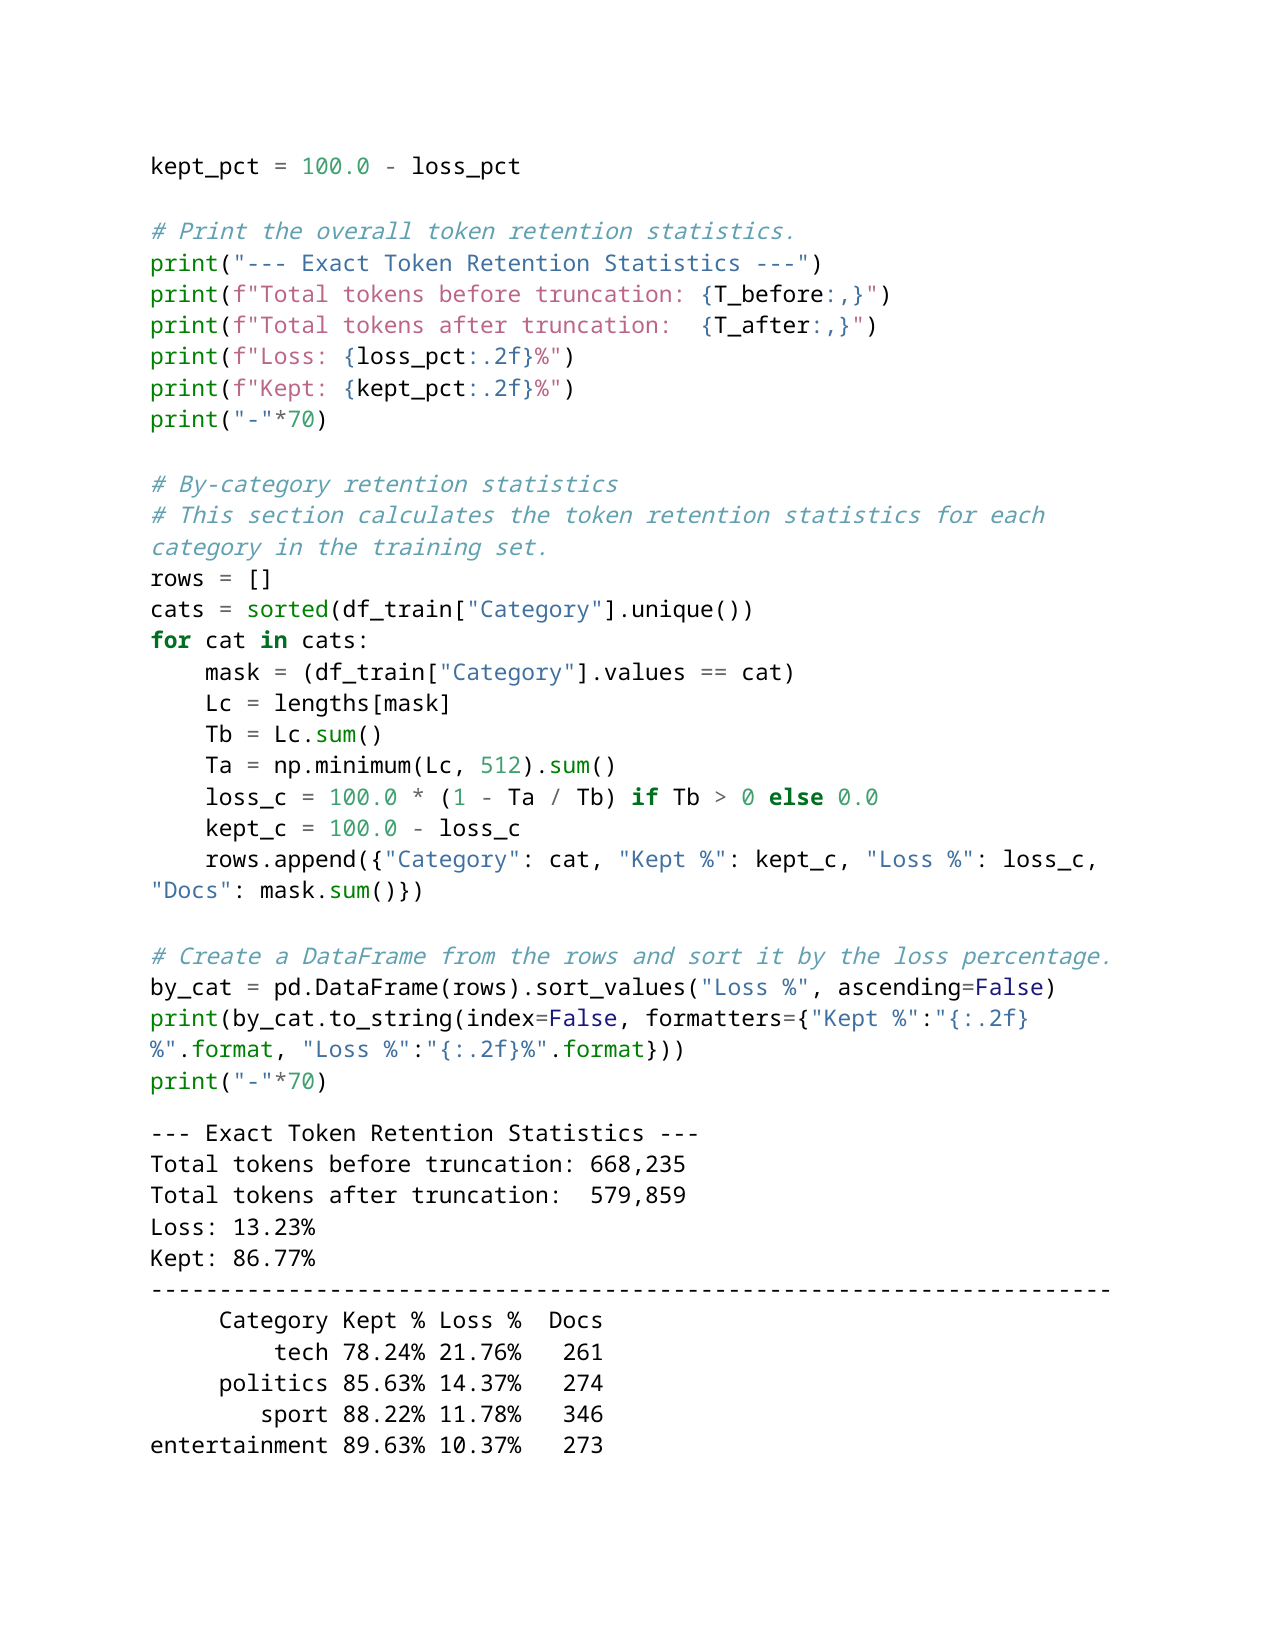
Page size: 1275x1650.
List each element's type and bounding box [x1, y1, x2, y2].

text [150, 150, 1125, 1096]
text [150, 1117, 1125, 1461]
